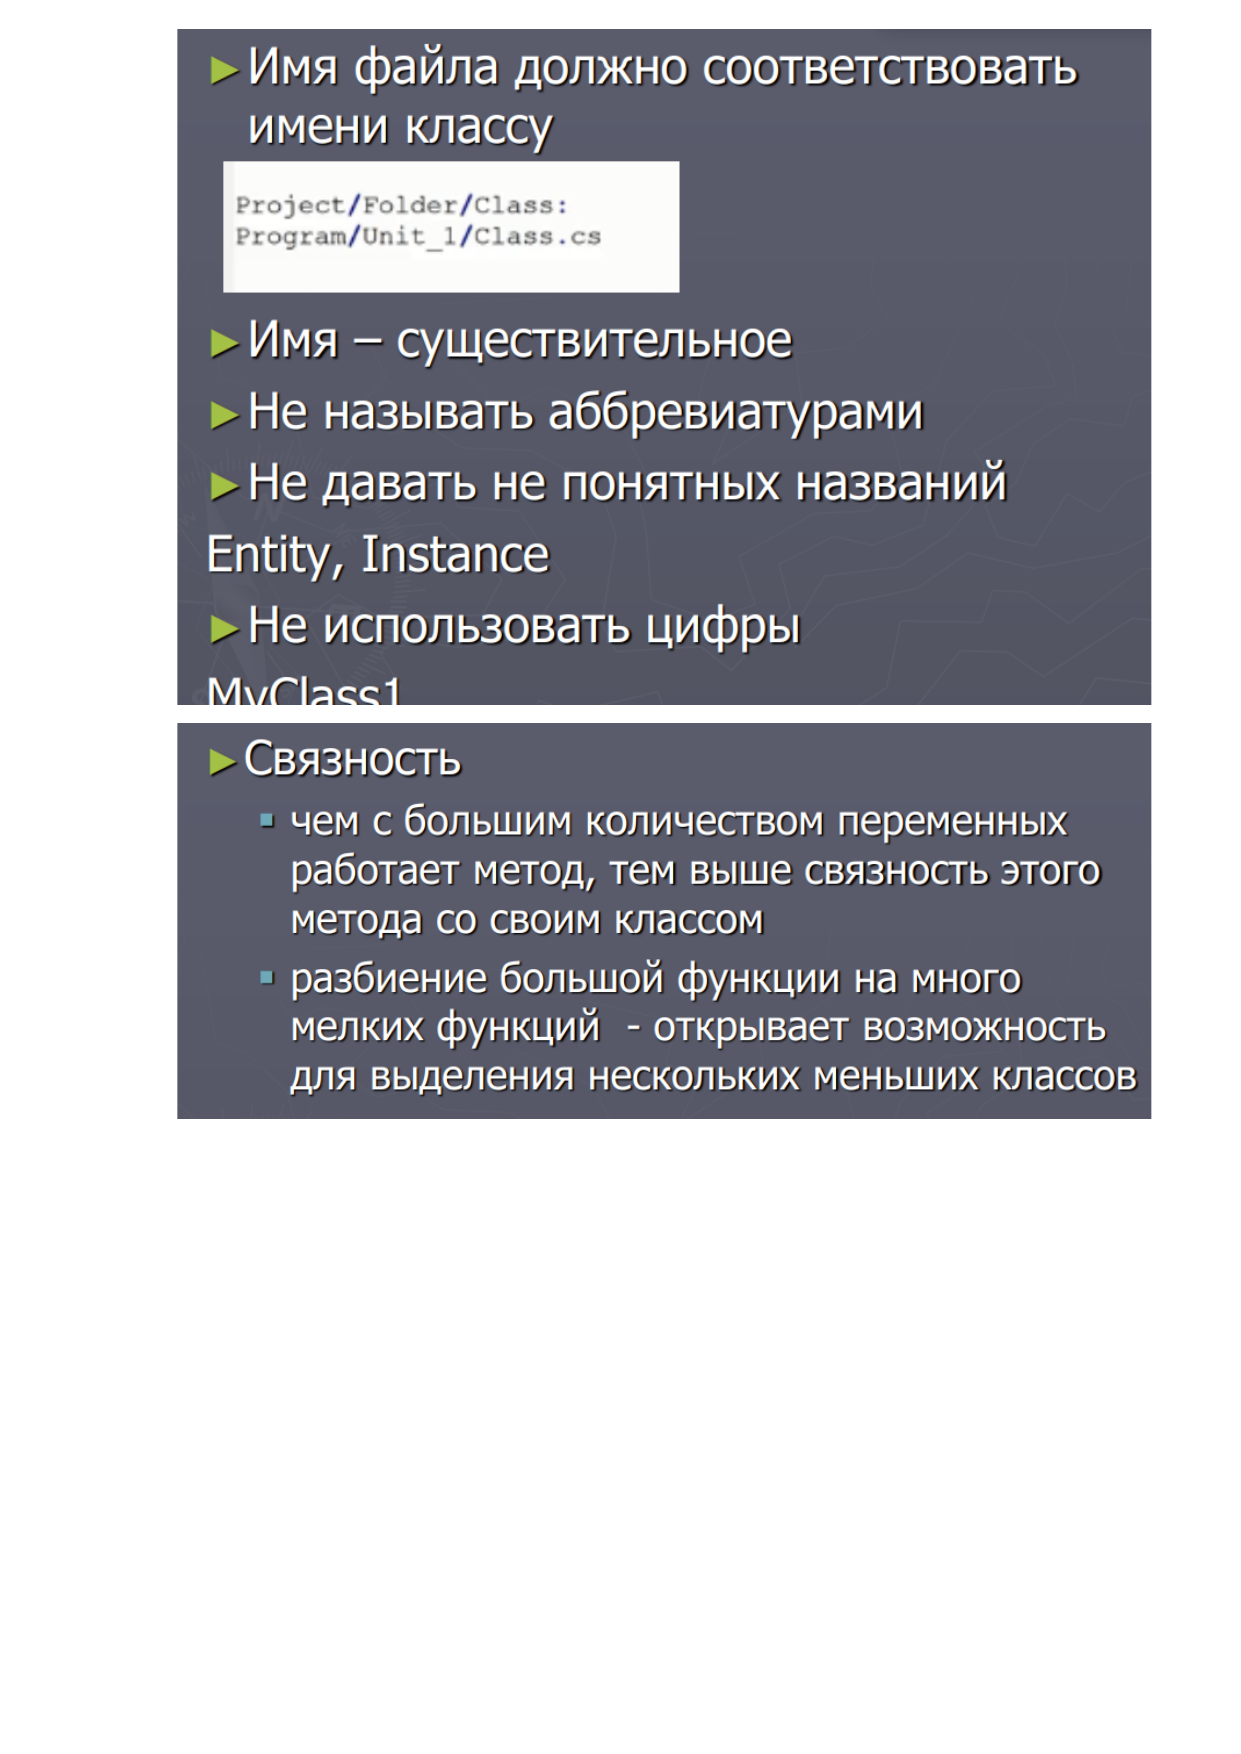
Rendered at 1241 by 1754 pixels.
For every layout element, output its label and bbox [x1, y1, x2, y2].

picture [177, 29, 1152, 705]
picture [177, 723, 1152, 1119]
